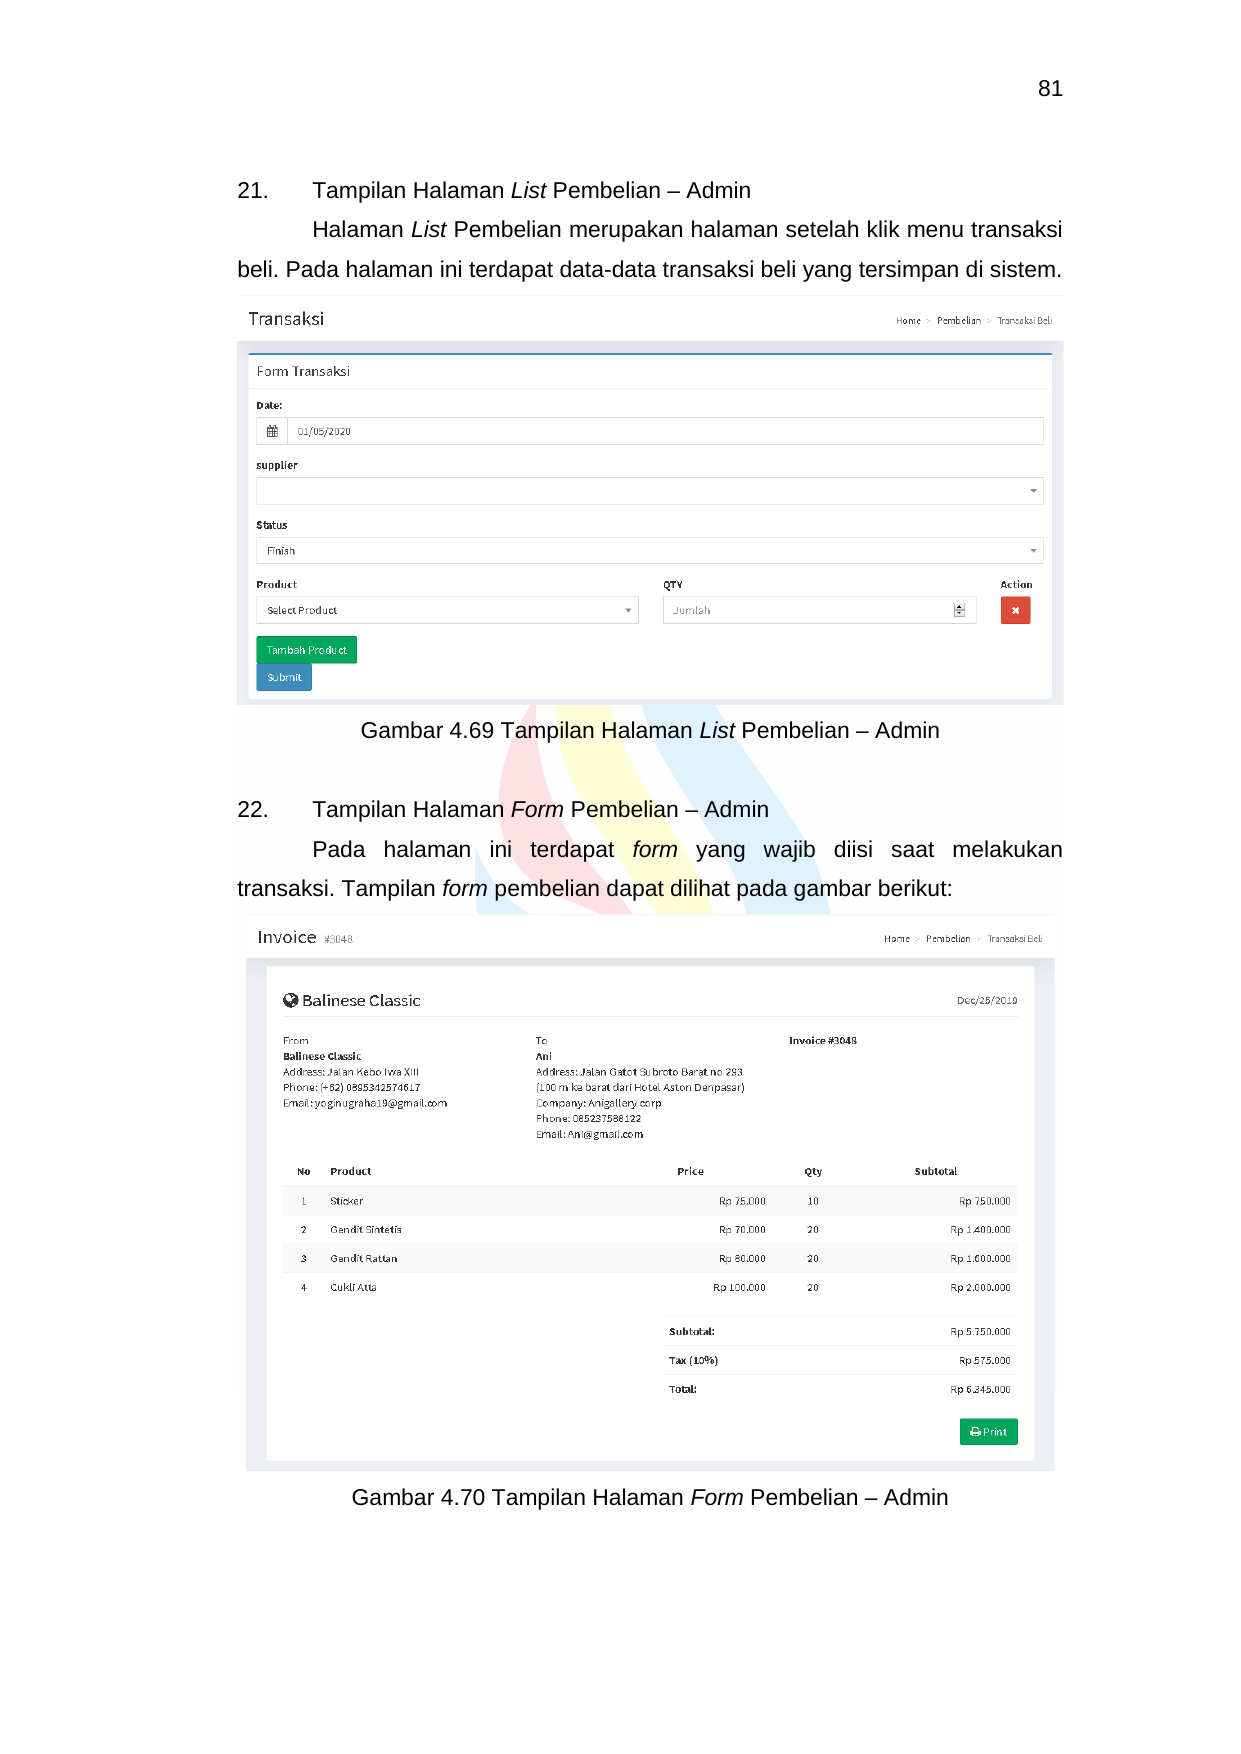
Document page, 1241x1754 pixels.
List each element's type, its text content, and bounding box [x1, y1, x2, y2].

text Gambar 4.70 Tampilan Halaman Form Pembelian – Admin [237, 1484, 1063, 1511]
picture [237, 295, 1064, 705]
text Pada halaman ini terdapat form yang wajib diisi saat melakukan transaksi. Tampilan form pembelian dapat dilihat pada gambar berikut: [237, 836, 1063, 902]
list Tampilan Halaman List Pembelian – Admin [237, 177, 1063, 203]
picture [245, 914, 1055, 1471]
text Halaman List Pembelian merupakan halaman setelah klik menu transaksi beli. Pada halaman ini terdapat data-data transaksi beli yang tersimpan di sistem. [237, 216, 1063, 282]
list Tampilan Halaman Form Pembelian – Admin [237, 796, 1063, 823]
text Gambar 4.69 Tampilan Halaman List Pembelian – Admin [237, 717, 1063, 744]
